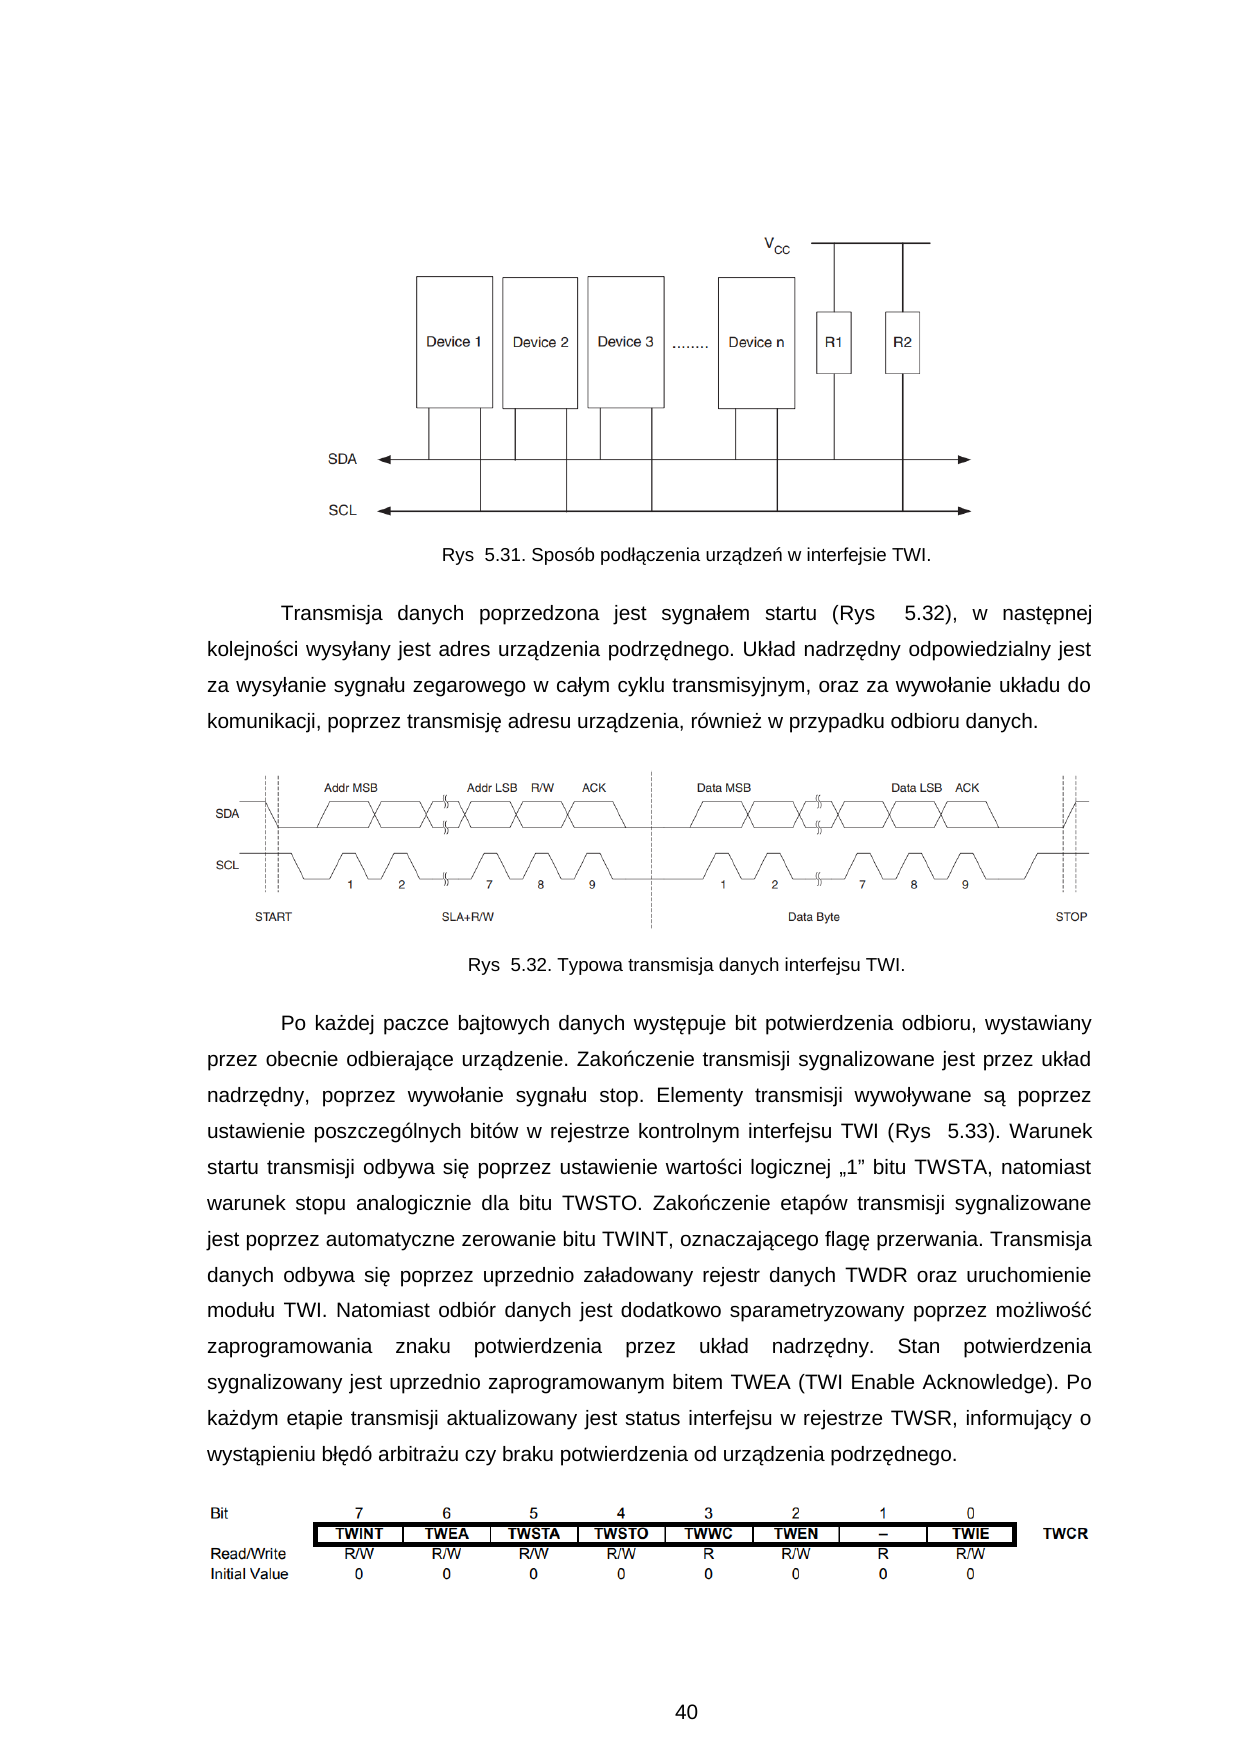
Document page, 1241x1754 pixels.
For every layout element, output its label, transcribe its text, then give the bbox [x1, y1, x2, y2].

picture [322, 234, 977, 520]
picture [206, 770, 1093, 929]
picture [206, 1503, 1093, 1583]
